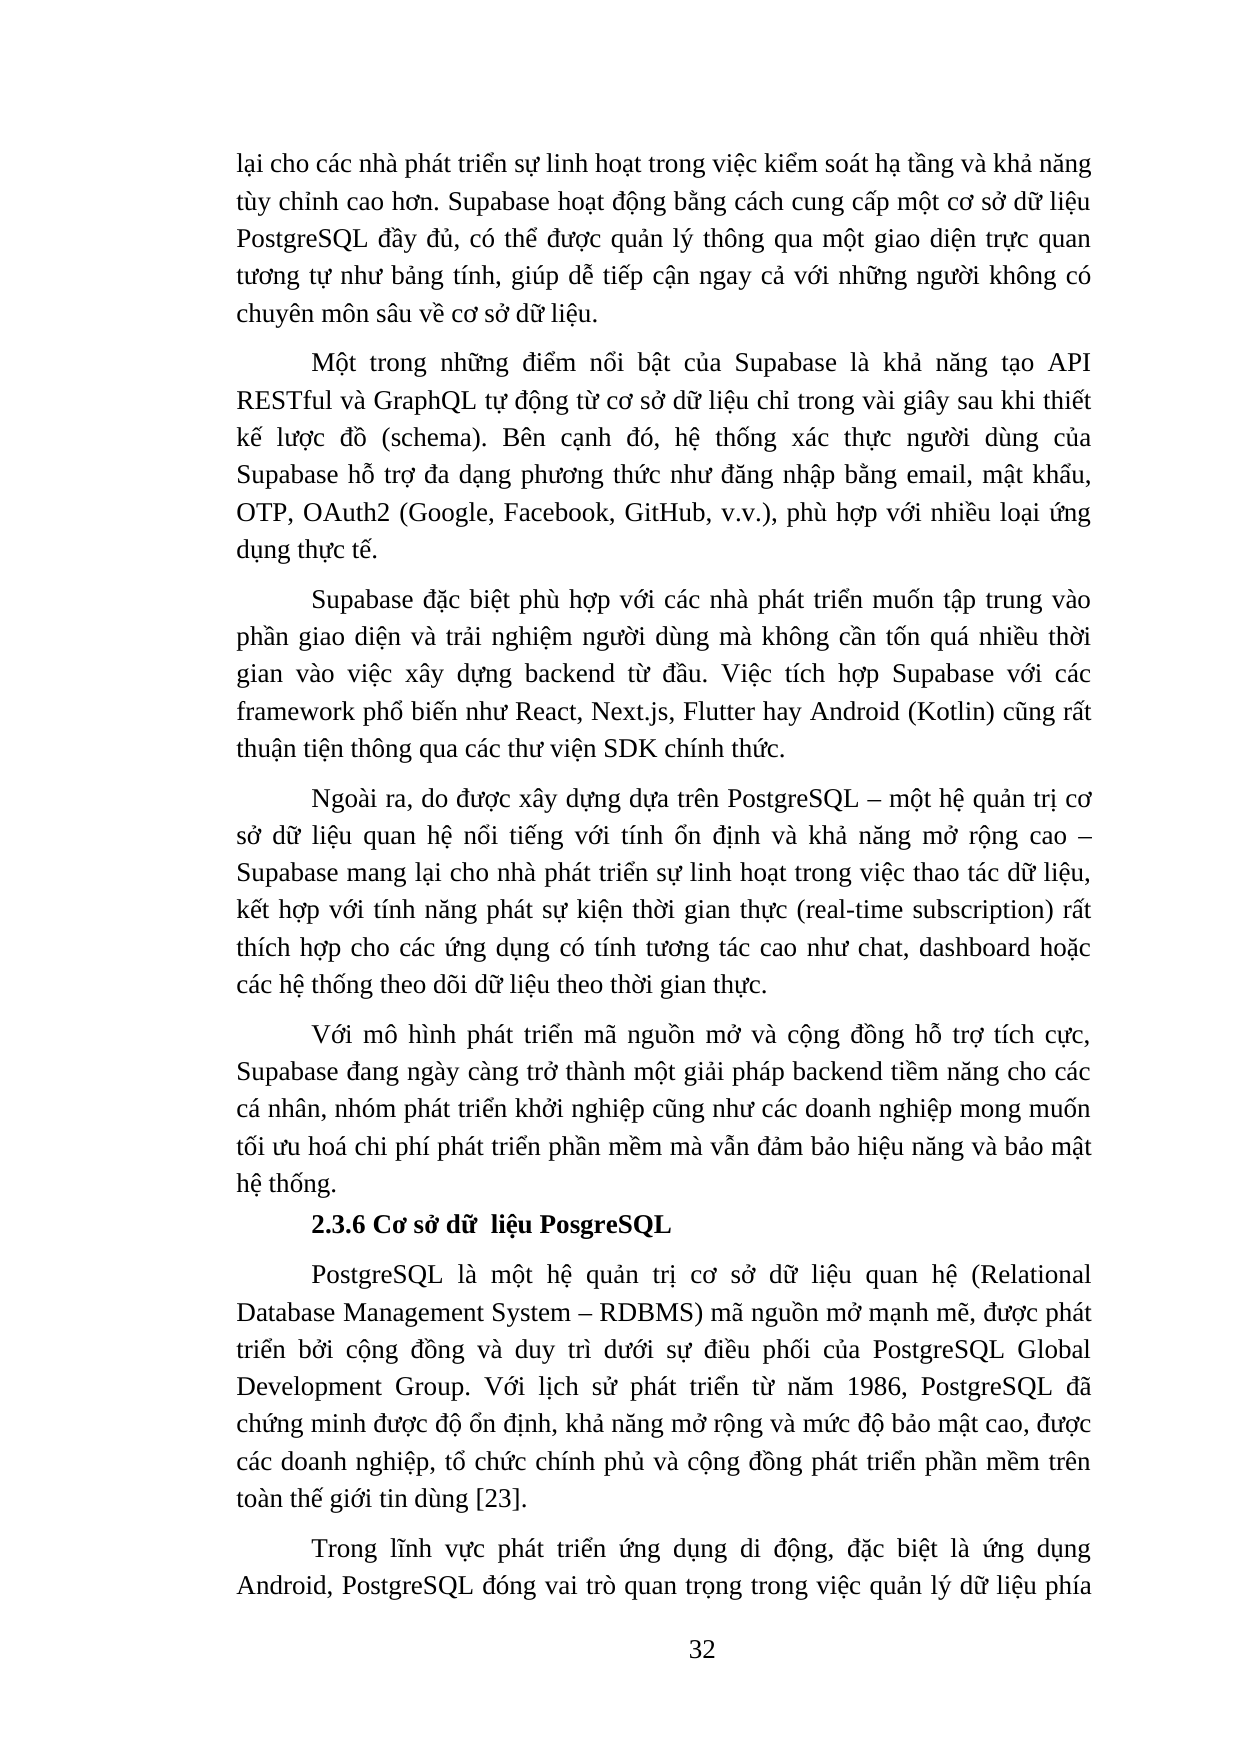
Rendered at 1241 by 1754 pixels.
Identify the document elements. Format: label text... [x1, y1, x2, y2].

subtitle 2.3.6 Cơ sở dữ liệu PosgreSQL [236, 1209, 1093, 1240]
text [236, 1532, 1093, 1600]
text Một trong những điểm nổi bật của Supabase là khả năng tạo API RESTful và GraphQL tự động từ cơ sở dữ liệu chỉ trong vài giây sau khi thiết kế lược đồ (schema). Bên cạnh đó, hệ thống xác thực người dùng của Supabase hỗ trợ đa dạng phương thức như đăng nhập bằng email, mật khẩu, OTP, OAuth2 (Google, Facebook, GitHub, v.v.), phù hợp với nhiều loại ứng dụng thực tế. [236, 347, 1093, 564]
text Với mô hình phát triển mã nguồn mở và cộng đồng hỗ trợ tích cực, Supabase đang ngày càng trở thành một giải pháp backend tiềm năng cho các cá nhân, nhóm phát triển khởi nghiệp cũng như các doanh nghiệp mong muốn tối ưu hoá chi phí phát triển phần mềm mà vẫn đảm bảo hiệu năng và bảo mật hệ thống. [236, 1018, 1093, 1198]
text Supabase đặc biệt phù hợp với các nhà phát triển muốn tập trung vào phần giao diện và trải nghiệm người dùng mà không cần tốn quá nhiều thời gian vào việc xây dựng backend từ đầu. Việc tích hợp Supabase với các framework phổ biến như React, Next.js, Flutter hay Android (Kotlin) cũng rất thuận tiện thông qua các thư viện SDK chính thức. [236, 583, 1093, 763]
text PostgreSQL là một hệ quản trị cơ sở dữ liệu quan hệ (Relational Database Management System – RDBMS) mã nguồn mở mạnh mẽ, được phát triển bởi cộng đồng và duy trì dưới sự điều phối của PostgreSQL Global Development Group. Với lịch sử phát triển từ năm 1986, PostgreSQL đã chứng minh được độ ổn định, khả năng mở rộng và mức độ bảo mật cao, được các doanh nghiệp, tổ chức chính phủ và cộng đồng phát triển phần mềm trên toàn thế giới tin dùng [23]. [236, 1258, 1093, 1513]
text Ngoài ra, do được xây dựng dựa trên PostgreSQL – một hệ quản trị cơ sở dữ liệu quan hệ nổi tiếng với tính ổn định và khả năng mở rộng cao – Supabase mang lại cho nhà phát triển sự linh hoạt trong việc thao tác dữ liệu, kết hợp với tính năng phát sự kiện thời gian thực (real-time subscription) rất thích hợp cho các ứng dụng có tính tương tác cao như chat, dashboard hoặc các hệ thống theo dõi dữ liệu theo thời gian thực. [236, 782, 1093, 999]
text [236, 148, 1093, 328]
